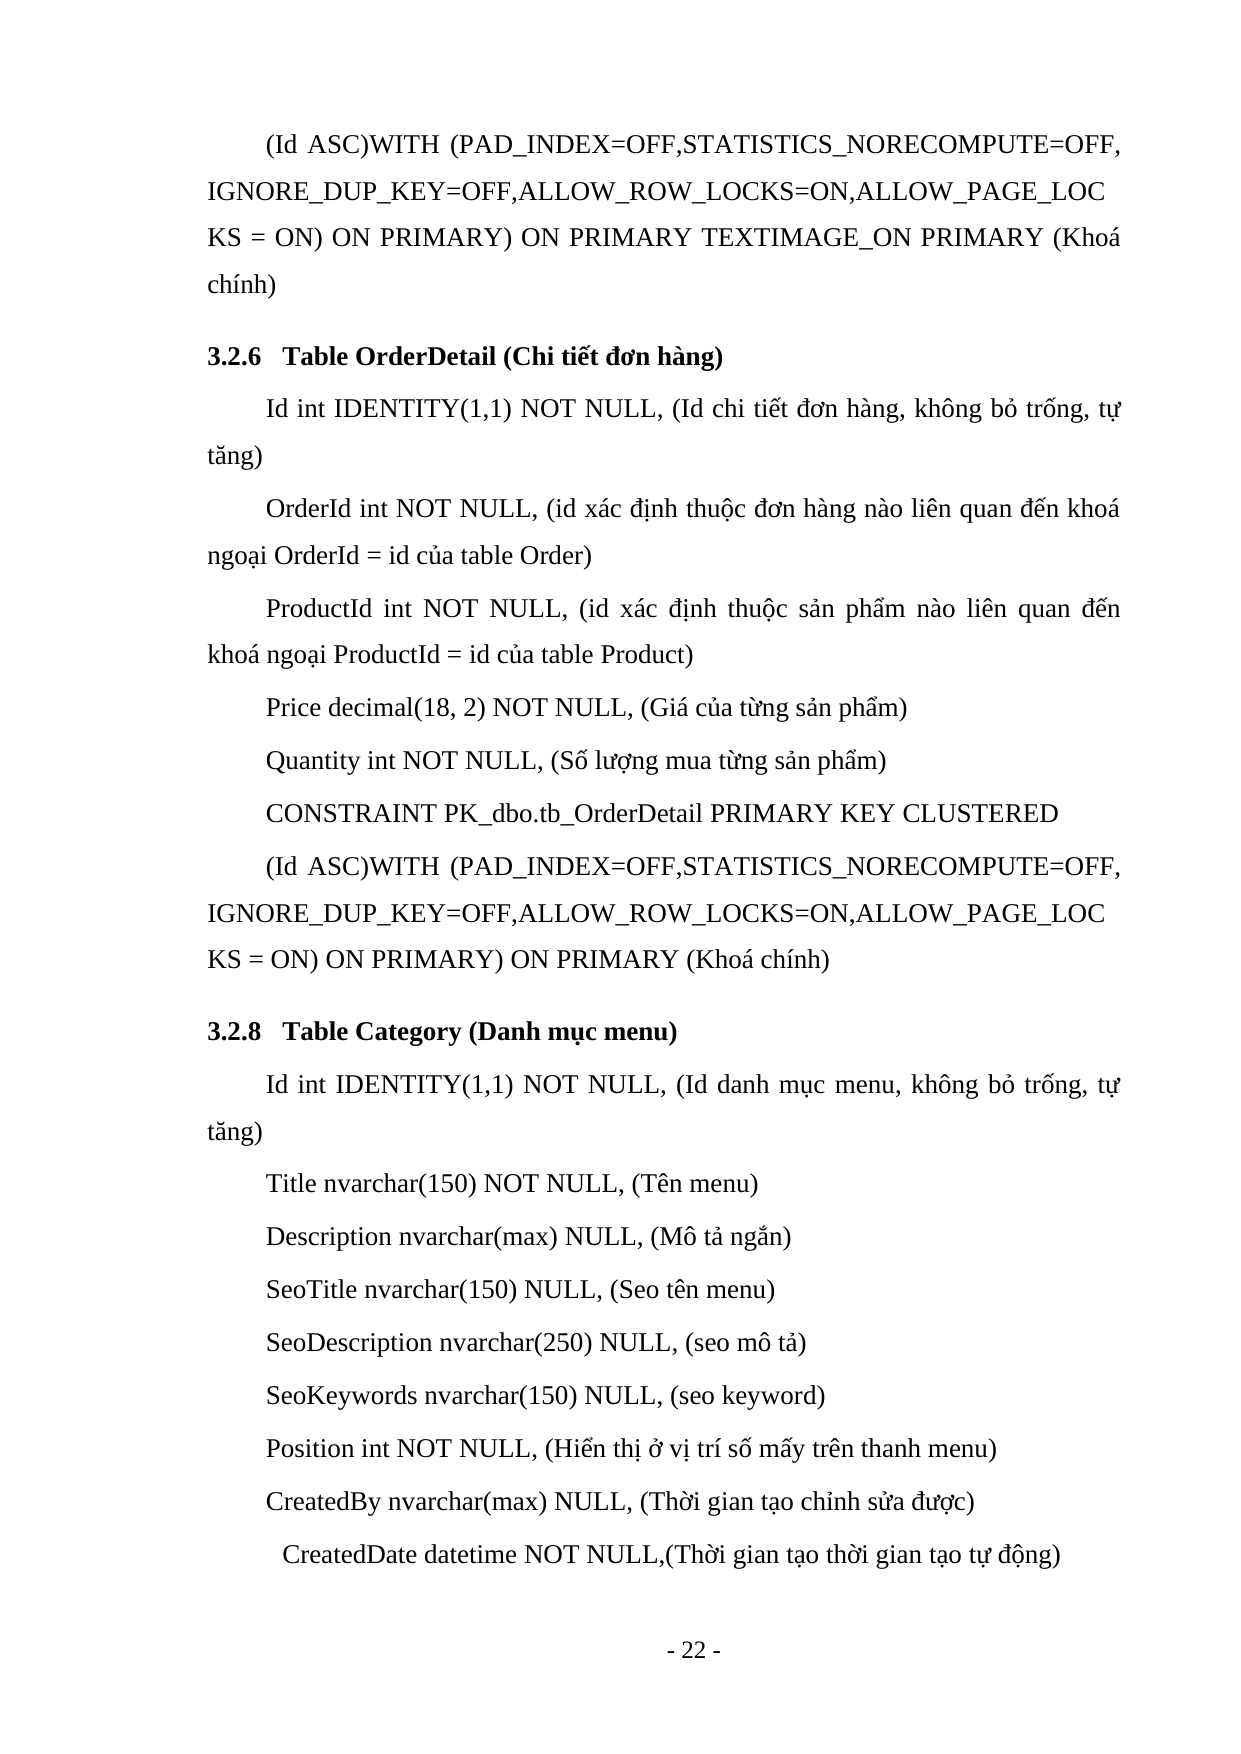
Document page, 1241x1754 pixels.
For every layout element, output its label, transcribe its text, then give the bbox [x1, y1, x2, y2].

text CreatedDate datetime NOT NULL,(Thời gian tạo thời gian tạo tự động) [207, 1538, 1122, 1569]
text Description nvarchar(max) NULL, (Mô tả ngắn) [207, 1220, 1122, 1252]
text OrderId int NOT NULL, (id xác định thuộc đơn hàng nào liên quan đến khoá ngoại OrderId = id của table Order) [207, 492, 1122, 570]
text Title nvarchar(150) NOT NULL, (Tên menu) [207, 1167, 1122, 1199]
subtitle Table Category (Danh mục menu) [207, 1015, 1122, 1046]
text CONSTRAINT PK_dbo.tb_OrderDetail PRIMARY KEY CLUSTERED [207, 797, 1122, 828]
text Id int IDENTITY(1,1) NOT NULL, (Id chi tiết đơn hàng, không bỏ trống, tự tăng) [207, 392, 1122, 470]
text ProductId int NOT NULL, (id xác định thuộc sản phẩm nào liên quan đến khoá ngoại ProductId = id của table Product) [207, 592, 1122, 669]
text SeoKeywords nvarchar(150) NULL, (seo keyword) [207, 1379, 1122, 1410]
text Quantity int NOT NULL, (Số lượng mua từng sản phẩm) [207, 744, 1122, 775]
subtitle Table OrderDetail (Chi tiết đơn hàng) [207, 339, 1122, 371]
text CreatedBy nvarchar(max) NULL, (Thời gian tạo chỉnh sửa được) [207, 1485, 1122, 1516]
text SeoDescription nvarchar(250) NULL, (seo mô tả) [207, 1326, 1122, 1357]
text (Id ASC)WITH (PAD_INDEX=OFF,STATISTICS_NORECOMPUTE=OFF, IGNORE_DUP_KEY=OFF,ALLOW_ROW_LOCKS=ON,ALLOW_PAGE_LOCKS = ON) ON PRIMARY) ON PRIMARY TEXTIMAGE_ON PRIMARY (Khoá chính) [207, 128, 1122, 299]
text Price decimal(18, 2) NOT NULL, (Giá của từng sản phẩm) [207, 691, 1122, 722]
text Id int IDENTITY(1,1) NOT NULL, (Id danh mục menu, không bỏ trống, tự tăng) [207, 1068, 1122, 1146]
text Position int NOT NULL, (Hiển thị ở vị trí số mấy trên thanh menu) [207, 1432, 1122, 1463]
text SeoTitle nvarchar(150) NULL, (Seo tên menu) [207, 1273, 1122, 1304]
text (Id ASC)WITH (PAD_INDEX=OFF,STATISTICS_NORECOMPUTE=OFF, IGNORE_DUP_KEY=OFF,ALLOW_ROW_LOCKS=ON,ALLOW_PAGE_LOCKS = ON) ON PRIMARY) ON PRIMARY (Khoá chính) [207, 850, 1122, 974]
